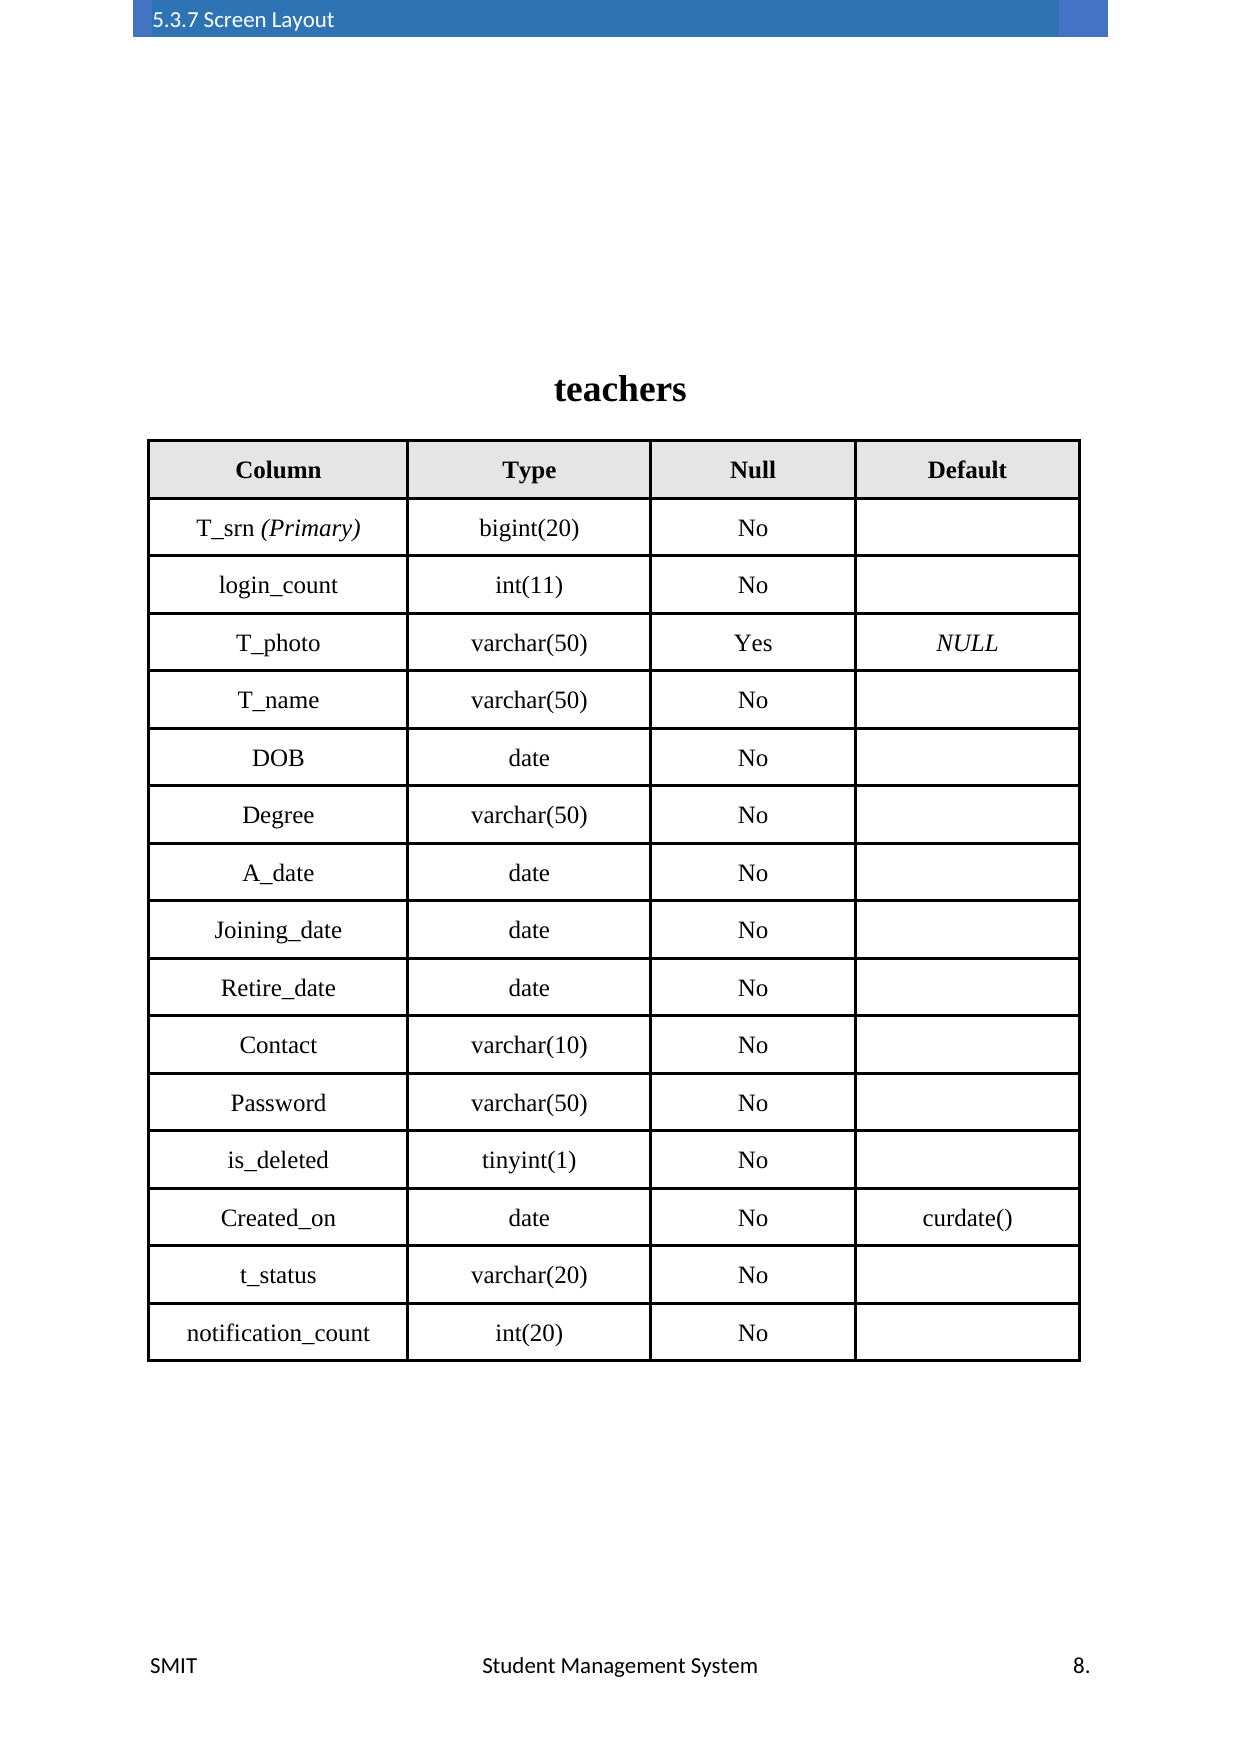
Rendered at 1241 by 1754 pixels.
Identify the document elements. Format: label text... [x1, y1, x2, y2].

table_cell varchar(50) [409, 672, 649, 727]
table_cell [857, 1132, 1078, 1187]
table_cell [857, 1017, 1078, 1072]
table_cell login_count [150, 557, 406, 612]
table_cell Degree [150, 787, 406, 842]
table_cell date [409, 1190, 649, 1244]
table_cell [857, 672, 1078, 727]
table_cell No [652, 1190, 854, 1244]
table_cell No [652, 672, 854, 727]
table_cell T_photo [150, 615, 406, 669]
table_cell Retire_date [150, 960, 406, 1014]
table_cell Yes [652, 615, 854, 669]
table_header Default [857, 442, 1078, 497]
table_cell varchar(50) [409, 615, 649, 669]
table_cell notification_count [150, 1305, 406, 1359]
table_cell [857, 1305, 1078, 1359]
table_cell tinyint(1) [409, 1132, 649, 1187]
table_header Column [150, 442, 406, 497]
table_header Type [409, 442, 649, 497]
table_cell date [409, 960, 649, 1014]
table_cell [857, 902, 1078, 957]
table_cell Joining_date [150, 902, 406, 957]
table_cell No [652, 730, 854, 784]
table_cell DOB [150, 730, 406, 784]
table_cell date [409, 845, 649, 899]
table_cell Contact [150, 1017, 406, 1072]
table_header Null [652, 442, 854, 497]
table_cell No [652, 1305, 854, 1359]
table_cell [857, 1075, 1078, 1129]
table_cell A_date [150, 845, 406, 899]
table_cell No [652, 787, 854, 842]
table_cell T_srn (Primary) [150, 500, 406, 554]
table_cell No [652, 1132, 854, 1187]
table_cell [857, 500, 1078, 554]
table_cell int(20) [409, 1305, 649, 1359]
table_cell t_status [150, 1247, 406, 1302]
table_cell [857, 557, 1078, 612]
table_cell No [652, 1247, 854, 1302]
table_cell [857, 730, 1078, 784]
table_cell Created_on [150, 1190, 406, 1244]
table_cell varchar(10) [409, 1017, 649, 1072]
table_cell No [652, 1017, 854, 1072]
text teachers [150, 367, 1090, 410]
table_cell varchar(50) [409, 1075, 649, 1129]
table_cell Password [150, 1075, 406, 1129]
table_cell No [652, 960, 854, 1014]
table_cell curdate() [857, 1190, 1078, 1244]
table_cell bigint(20) [409, 500, 649, 554]
table_cell No [652, 902, 854, 957]
table_cell No [652, 557, 854, 612]
table_cell No [652, 500, 854, 554]
table_cell date [409, 902, 649, 957]
table_cell varchar(50) [409, 787, 649, 842]
table_cell [857, 1247, 1078, 1302]
table_cell [857, 787, 1078, 842]
table_cell No [652, 845, 854, 899]
table_cell date [409, 730, 649, 784]
table_cell [857, 960, 1078, 1014]
table_cell [857, 845, 1078, 899]
table_cell NULL [857, 615, 1078, 669]
table_cell T_name [150, 672, 406, 727]
table_cell varchar(20) [409, 1247, 649, 1302]
table_cell No [652, 1075, 854, 1129]
table_cell int(11) [409, 557, 649, 612]
table_cell is_deleted [150, 1132, 406, 1187]
